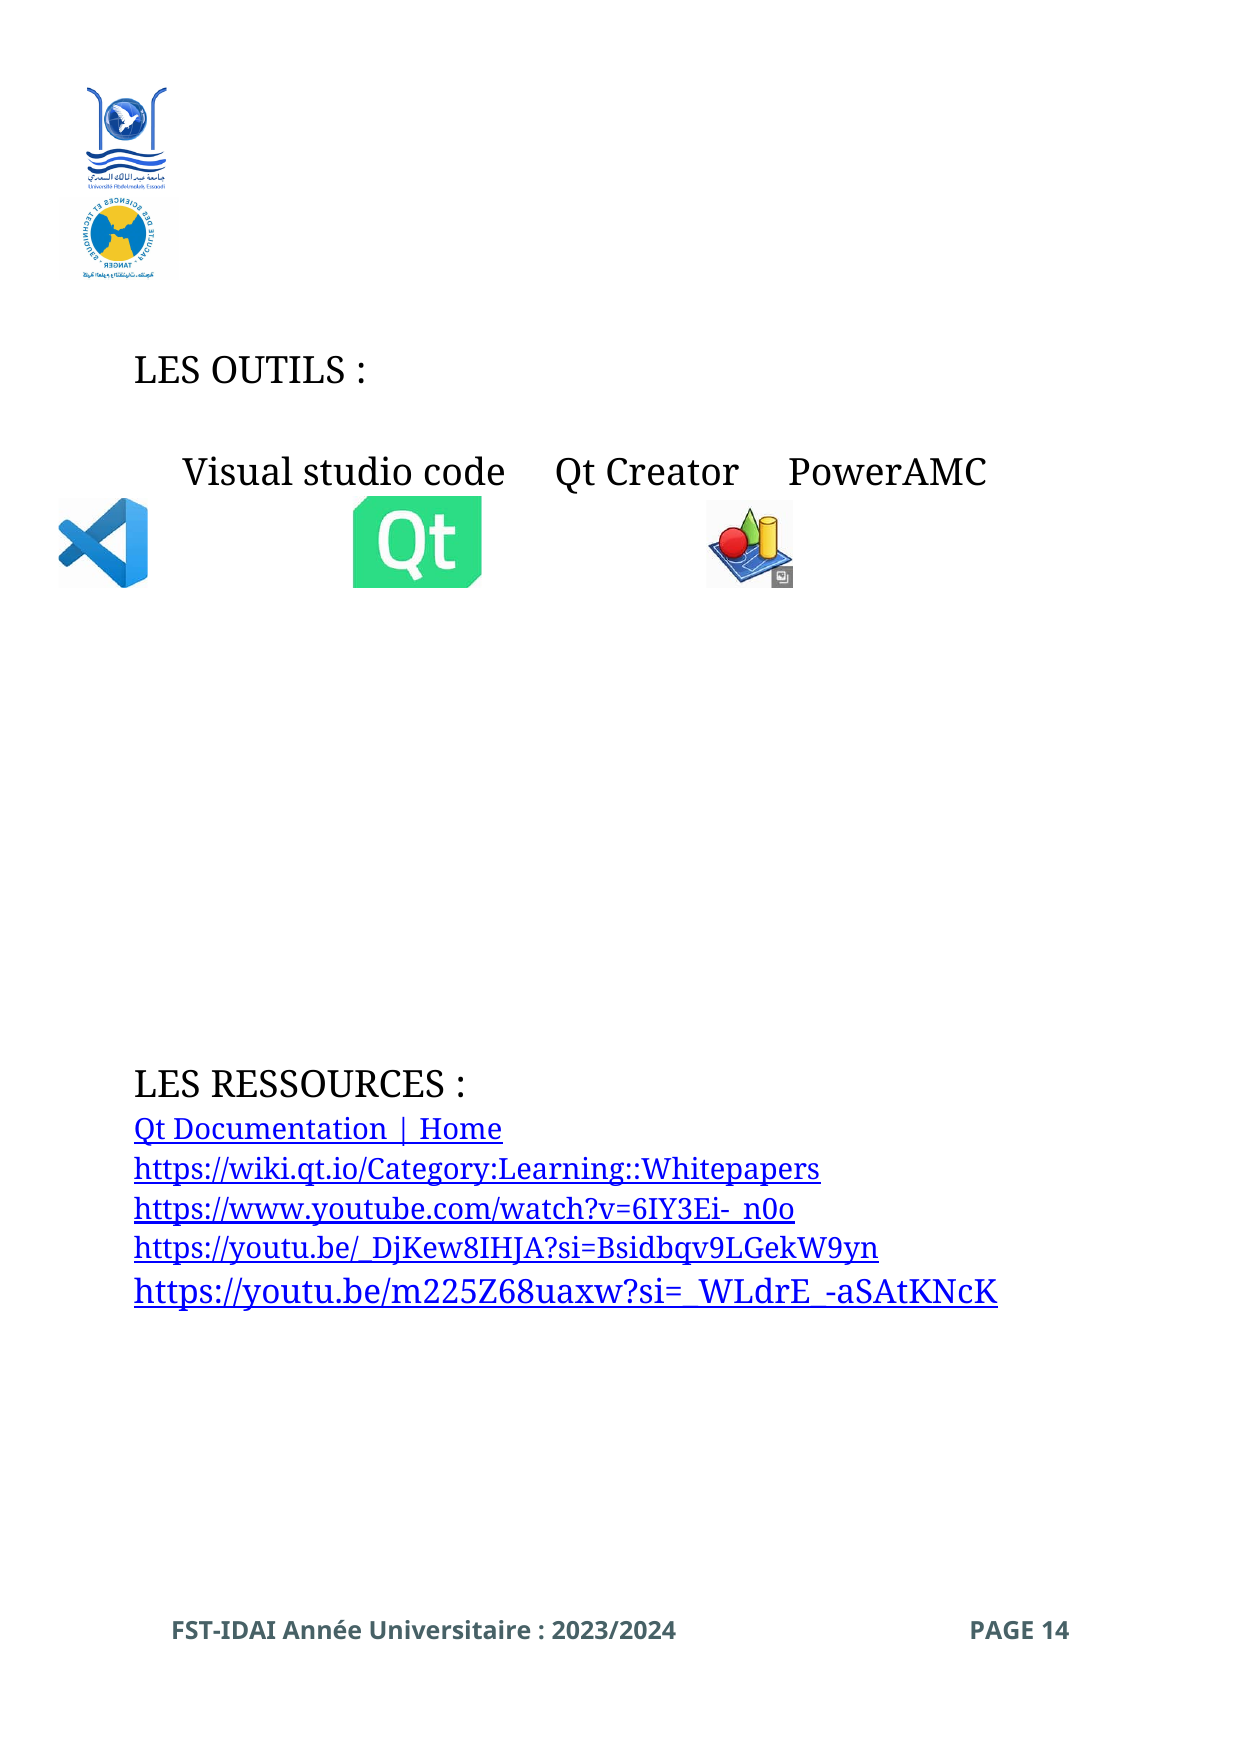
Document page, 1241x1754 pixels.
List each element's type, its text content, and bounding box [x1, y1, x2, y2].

picture [58, 498, 148, 588]
text LES RESSOURCES : [58, 1058, 1182, 1109]
text Visual studio code Qt Creator PowerAMC [58, 446, 1182, 598]
text https://youtu.be/m225Z68uaxw?si=_WLdrE_-aSAtKNcK [58, 1267, 1182, 1313]
text https://www.youtube.com/watch?v=6IY3Ei-_n0o [58, 1188, 1182, 1228]
text LES OUTILS : [58, 343, 1182, 394]
picture [706, 500, 793, 588]
text https://wiki.qt.io/Category:Learning::Whitepapers [58, 1148, 1182, 1188]
text Qt Documentation | Home [58, 1109, 1182, 1148]
picture [352, 496, 482, 588]
picture [58, 73, 179, 280]
text https://youtu.be/_DjKew8IHJA?si=Bsidbqv9LGekW9yn [58, 1228, 1182, 1267]
